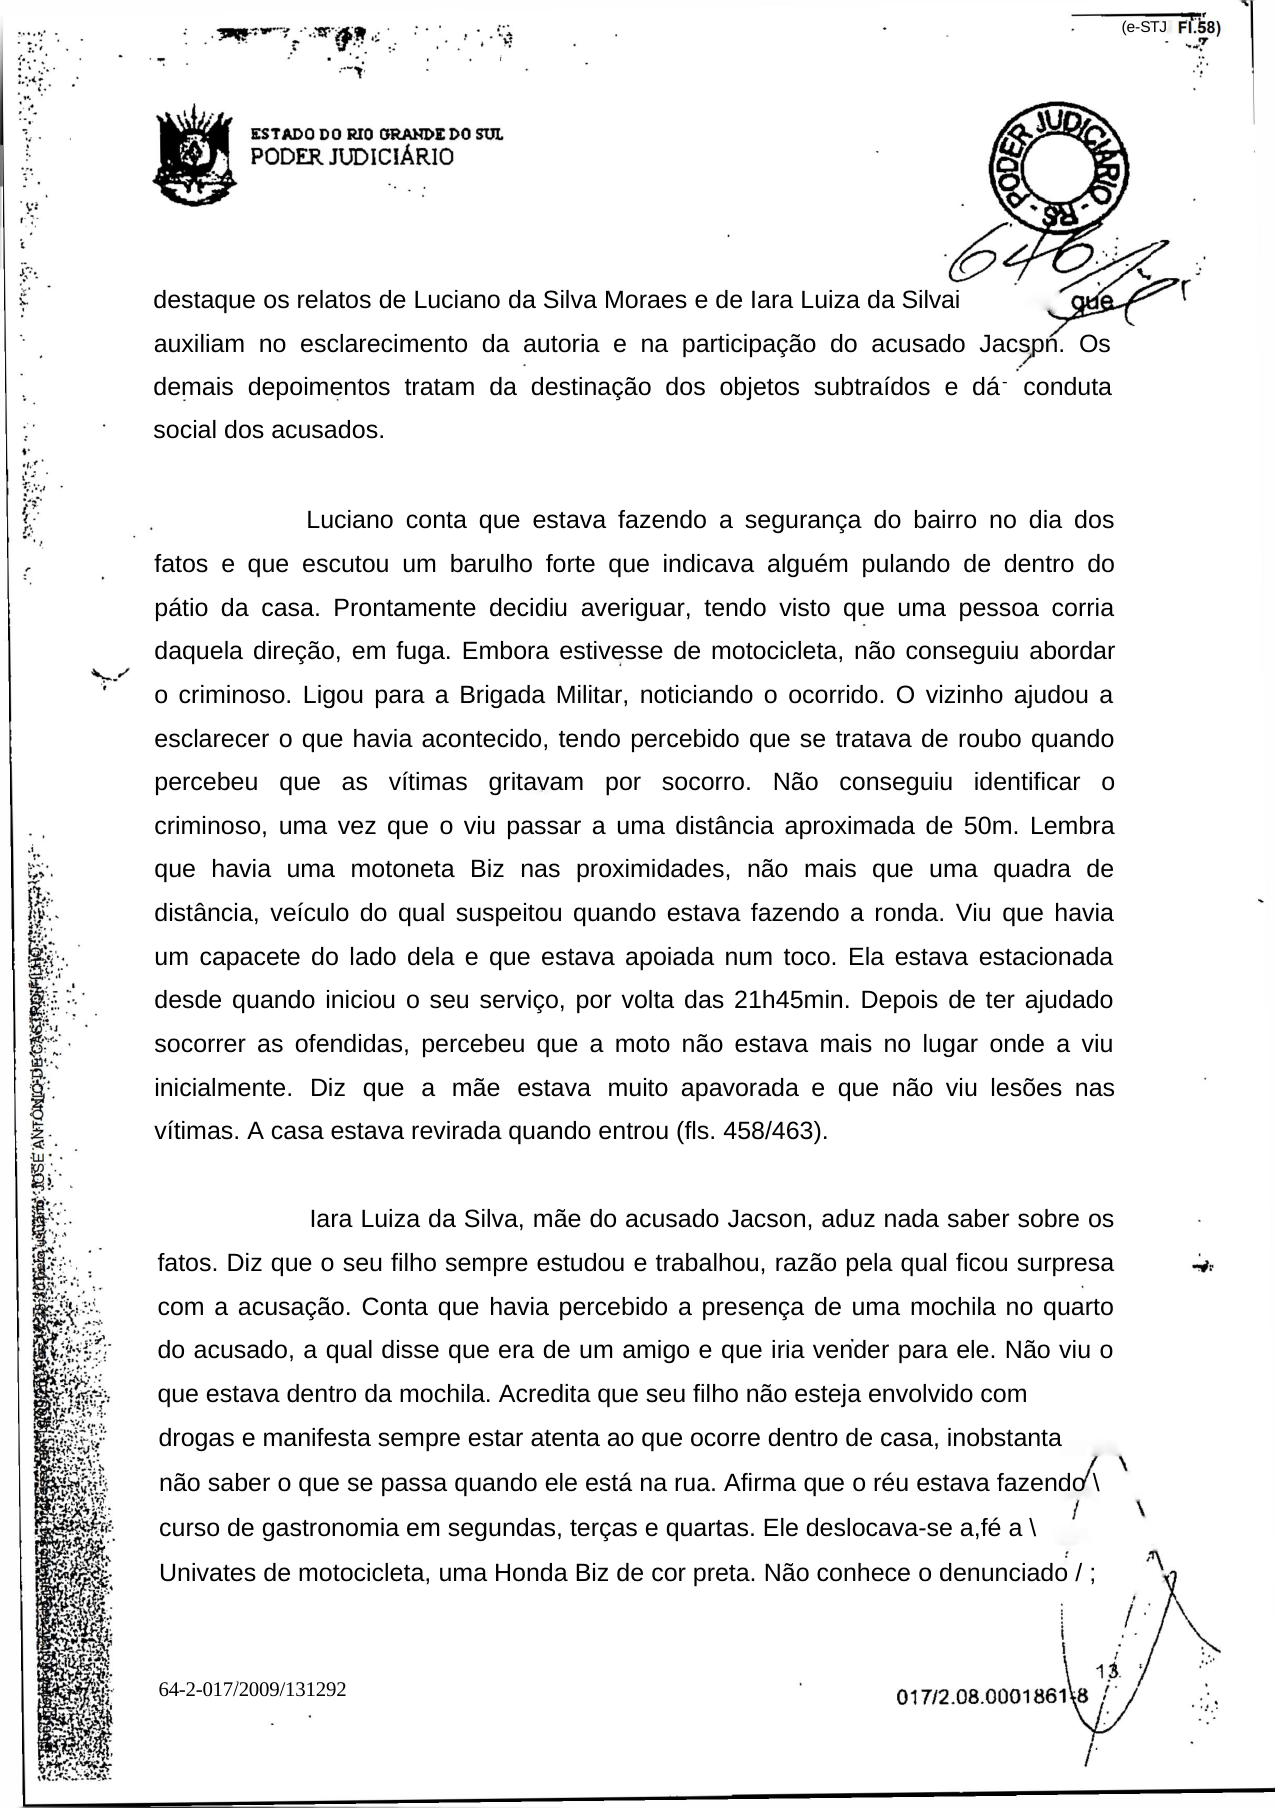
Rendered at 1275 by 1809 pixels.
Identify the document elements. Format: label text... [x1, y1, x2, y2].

text (e-STJ [142, 18, 1167, 36]
picture [0, 0, 1275, 1808]
text 64-2-017/2009/131292 [158, 1677, 1179, 1701]
text Luciano conta que estava fazendo a segurança do bairro no dia dos fatos e que escutou um barulho forte que indicava alguém pulando de dentro do pátio da casa. Prontamente decidiu averiguar, tendo visto que uma pessoa corria daquela direção, em fuga. Embora estivesse de motocicleta, não conseguiu abordar o criminoso. Ligou para a Brigada Militar, noticiando o ocorrido. O vizinho ajudou a esclarecer o que havia acontecido, tendo percebido que se tratava de roubo quando percebeu que as vítimas gritavam por socorro. Não conseguiu identificar o criminoso, uma vez que o viu passar a uma distância aproximada de 50m. Lembra que havia uma motoneta Biz nas proximidades, não mais que uma quadra de distância, veículo do qual suspeitou quando estava fazendo a ronda. Viu que havia um capacete do lado dela e que estava apoiada num toco. Ela estava estacionada desde quando iniciou o seu serviço, por volta das 21h45min. Depois de ter ajudado socorrer as ofendidas, percebeu que a moto não estava mais no lugar onde a viu inicialmente. Diz que a mãe estava muito apavorada e que não viu lesões nas vítimas. A casa estava revirada quando entrou (fls. 458/463). [154, 505, 1116, 1145]
text Iara Luiza da Silva, mãe do acusado Jacson, aduz nada saber sobre os fatos. Diz que o seu filho sempre estudou e trabalhou, razão pela qual ficou surpresa com a acusação. Conta que havia percebido a presença de uma mochila no quarto do acusado, a qual disse que era de um amigo e que iria vender para ele. Não viu o que estava dentro da mochila. Acredita que seu filho não esteja envolvido com [157, 1204, 1116, 1408]
text destaque os relatos de Luciano da Silva Moraes e de Iara Luiza da Silvai [153, 285, 1179, 314]
text drogas e manifesta sempre estar atenta ao que ocorre dentro de casa, inobstanta não saber o que se passa quando ele está na rua. Afirma que o réu estava fazendo \ curso de gastronomia em segundas, terças e quartas. Ele deslocava-se a,fé a \ Univates de motocicleta, uma Honda Biz de cor preta. Não conhece o denunciado / ; [158, 1423, 1102, 1586]
text auxiliam no esclarecimento da autoria e na participação do acusado Jacspn. Os demais depoimentos tratam da destinação dos objetos subtraídos e dá- conduta social dos acusados. [153, 329, 1112, 444]
